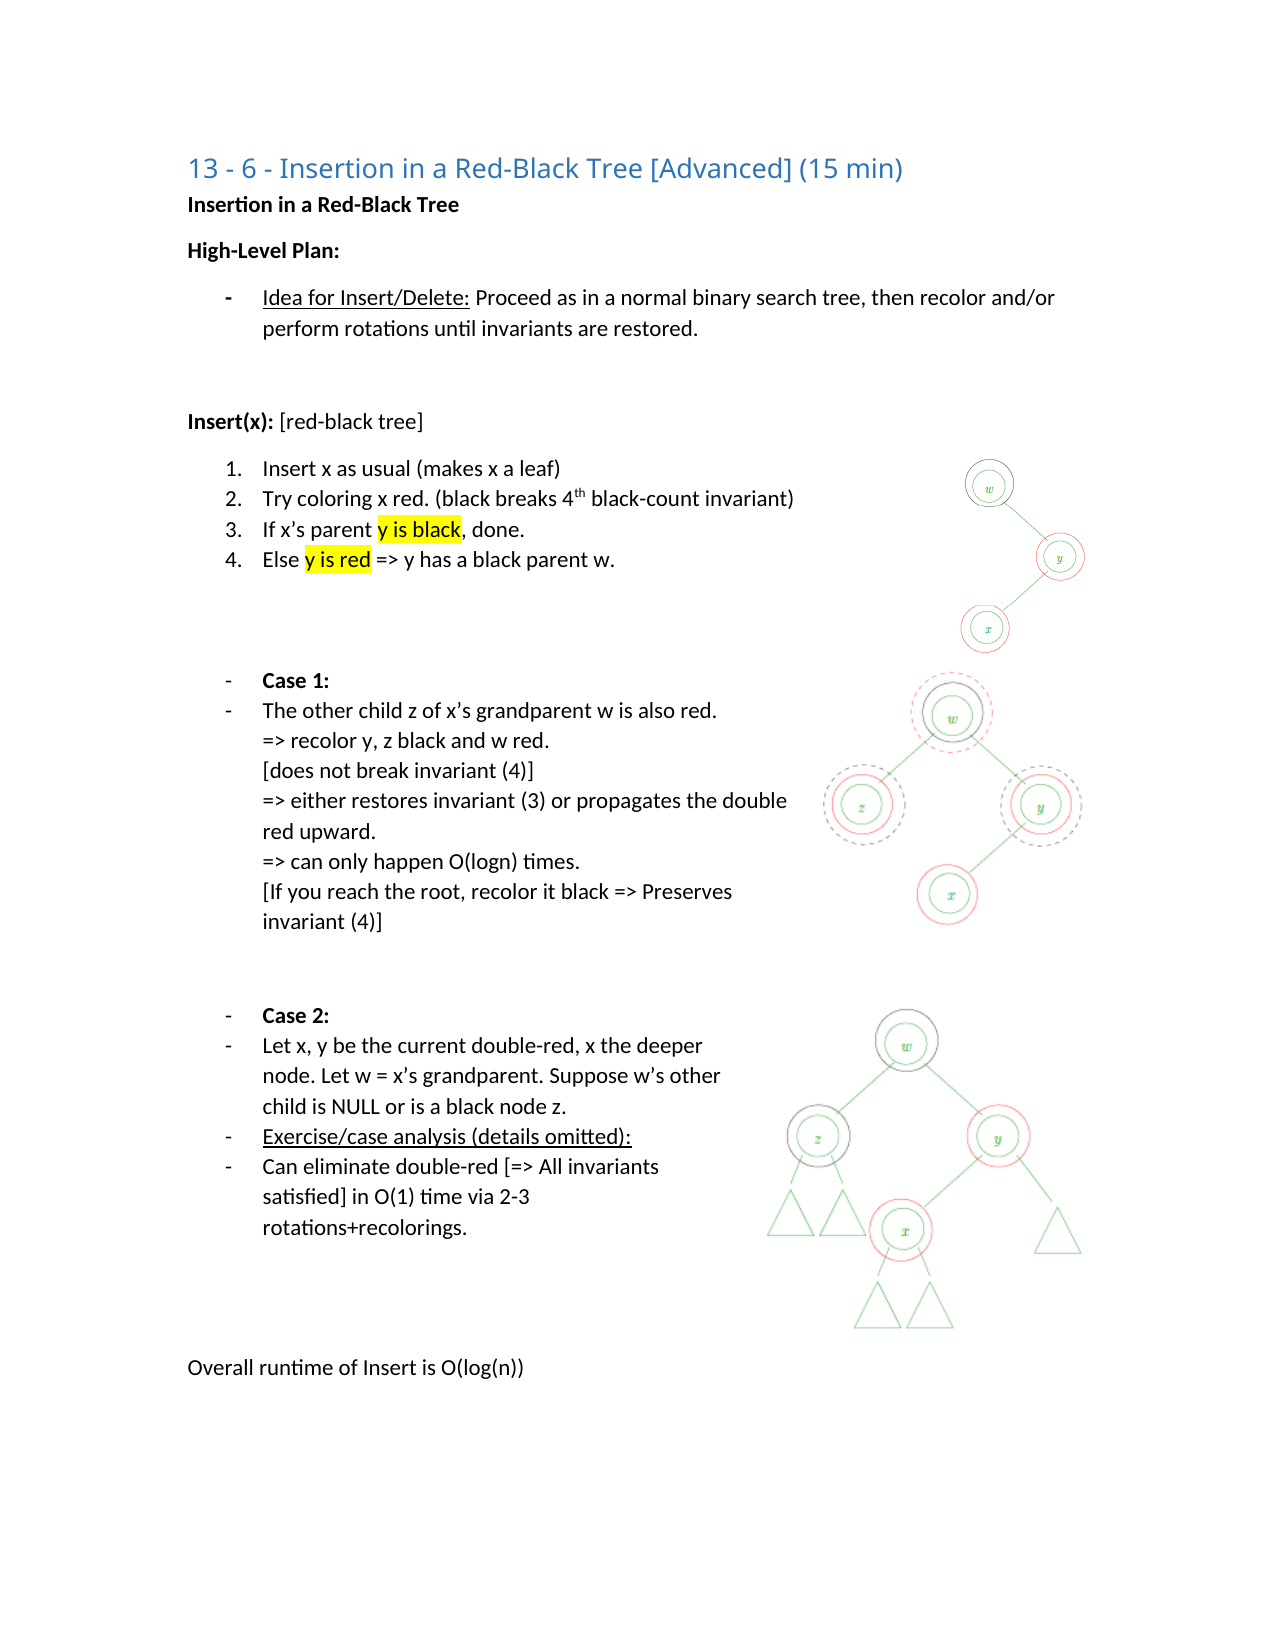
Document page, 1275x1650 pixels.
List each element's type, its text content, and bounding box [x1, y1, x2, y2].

list => recolor y, z black and w red. [262, 726, 822, 754]
text Overall runtime of Insert is O(log(n)) [187, 1353, 1087, 1381]
list Case 1: [225, 666, 1087, 694]
subtitle 13 - 6 - Insertion in a Red-Black Tree [Advanced] (15 min) [187, 150, 1087, 187]
text Insertion in a Red-Black Tree [187, 190, 1087, 218]
list Can eliminate double-red [=> All invariants satisfied] in O(1) time via 2-3 rotations+recolorings. [225, 1152, 756, 1241]
list Case 2: [225, 1001, 1087, 1029]
list [If you reach the root, recolor it black => Preserves invariant (4)] [262, 877, 1087, 936]
list If x’s parent y is black, done. [225, 515, 378, 543]
list Let x, y be the current double-red, x the deeper node. Let w = x’s grandparent. Suppose w’s other child is NULL or is a black node z. [225, 1031, 756, 1120]
list [does not break invariant (4)] [262, 756, 822, 784]
list Try coloring x red. (black breaks 4th black-count invariant) [225, 484, 954, 513]
list => can only happen O(logn) times. [262, 847, 822, 875]
list The other child z of x’s grandparent w is also red. [225, 696, 822, 724]
list If x’s parent y is black, done. [461, 515, 954, 543]
list => either restores invariant (3) or propagates the double red upward. [262, 787, 822, 845]
text Insert(x): [red-black tree] [187, 407, 1087, 436]
text High-Level Plan: [187, 237, 1087, 265]
list Insert x as usual (makes x a leaf) [225, 454, 1087, 482]
list Exercise/case analysis (details omitted): [225, 1122, 756, 1150]
list Idea for Insert/Delete: Proceed as in a normal binary search tree, then recolor and/or perform rotations until invariants are restored. [225, 283, 1087, 342]
list Else y is red => y has a black parent w. [371, 545, 954, 573]
